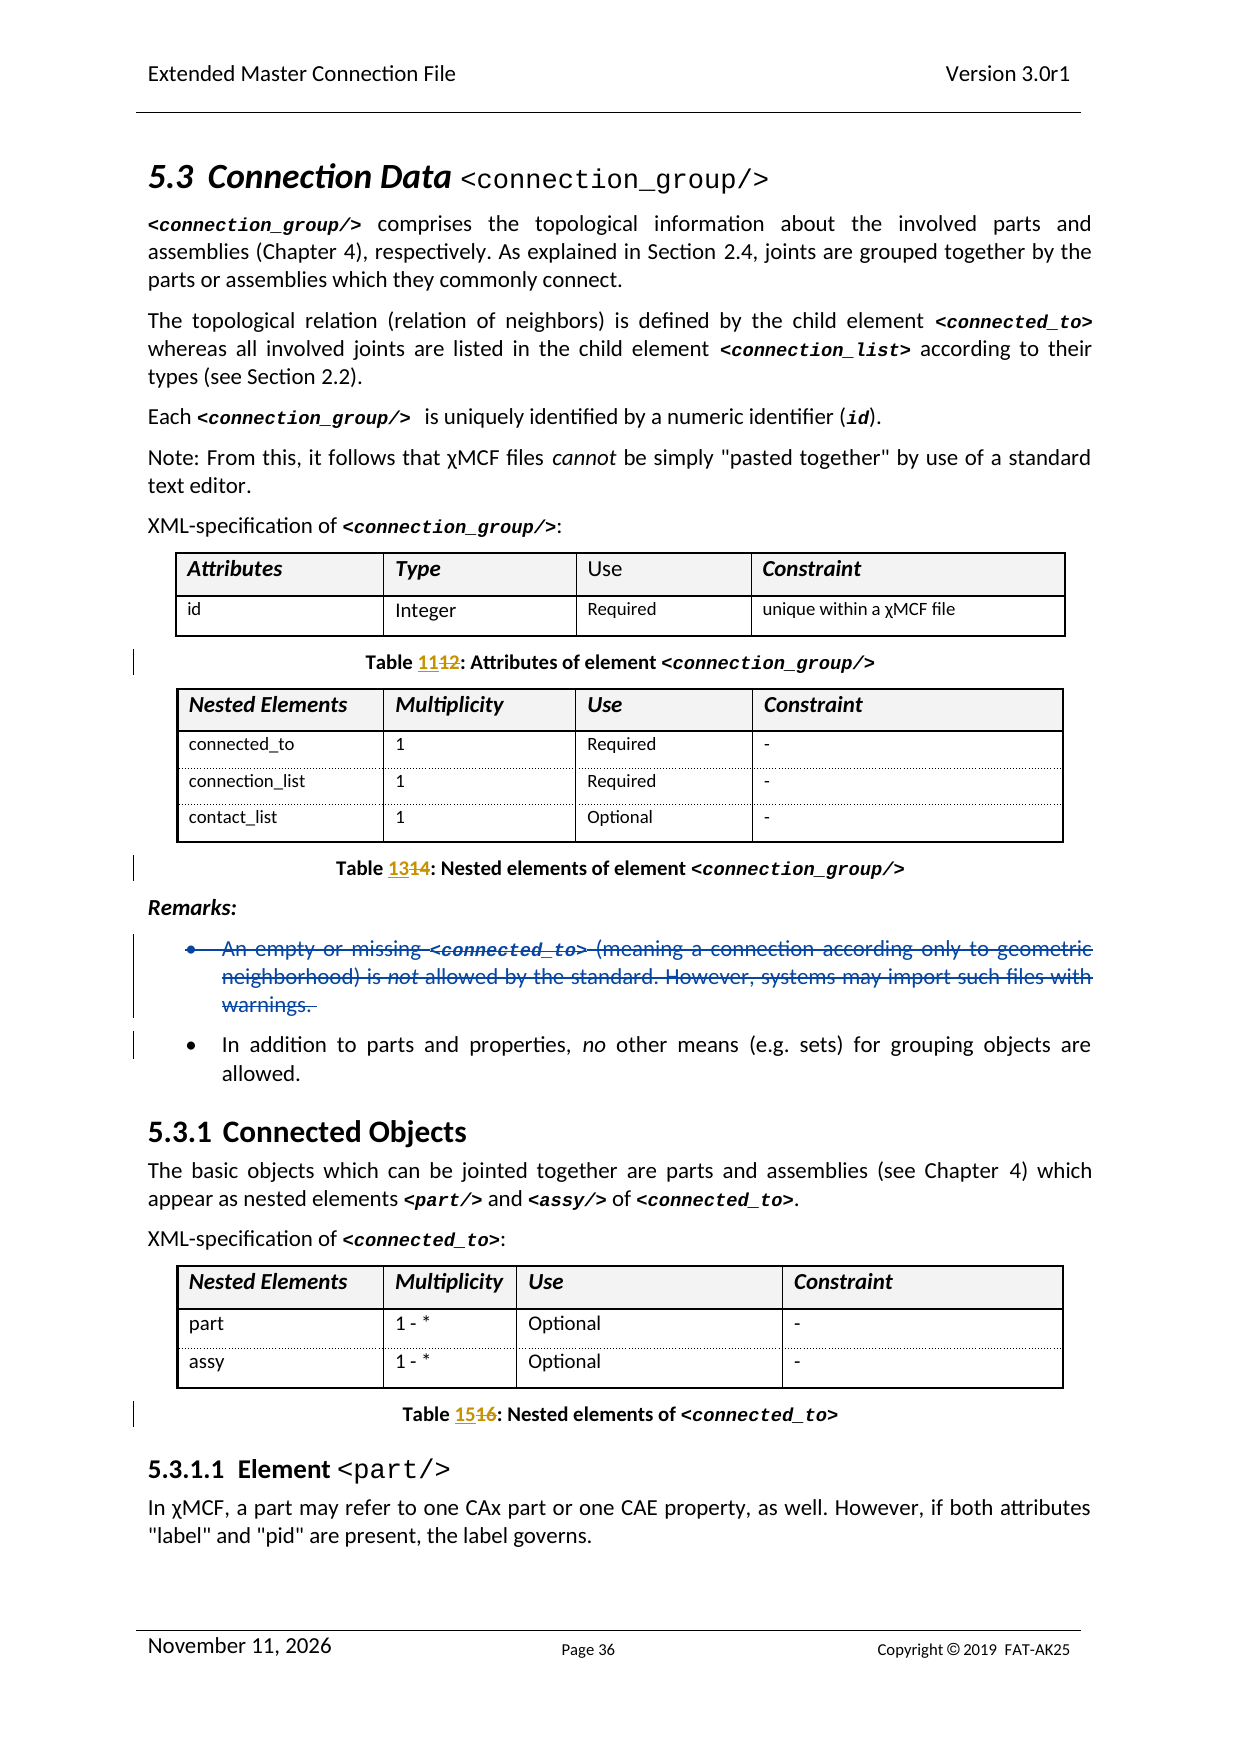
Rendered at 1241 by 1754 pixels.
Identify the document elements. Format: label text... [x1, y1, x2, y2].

text Table : Attributes of element <connection_group/> [148, 649, 1092, 675]
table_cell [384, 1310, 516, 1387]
text Remarks: [148, 893, 1092, 922]
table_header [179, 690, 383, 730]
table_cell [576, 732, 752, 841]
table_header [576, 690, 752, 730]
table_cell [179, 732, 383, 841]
subtitle Element <part/> [148, 1452, 1092, 1486]
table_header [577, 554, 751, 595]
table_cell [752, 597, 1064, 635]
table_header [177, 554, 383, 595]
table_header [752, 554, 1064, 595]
text The topological relation (relation of neighbors) is defined by the child element <connected_to> whereas all involved joints are listed in the child element <connection_list> according to their types (see Section 2.2). [148, 306, 1092, 390]
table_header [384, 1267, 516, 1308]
subtitle Connected Objects [148, 1112, 1092, 1150]
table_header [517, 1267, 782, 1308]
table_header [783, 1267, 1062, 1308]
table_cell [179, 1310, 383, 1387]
text Table : Nested elements of element <connection_group/> [148, 855, 1092, 881]
text Each <connection_group/> is uniquely identified by a numeric identifier (id). [148, 402, 1092, 431]
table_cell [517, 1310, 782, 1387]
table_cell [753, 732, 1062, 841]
list In addition to parts and properties, no other means (e.g. sets) for grouping objects are allowed. [185, 1031, 1092, 1087]
text Note: From this, it follows that χMCF files cannot be simply "pasted together" by use of a standard text editor. [148, 443, 1092, 499]
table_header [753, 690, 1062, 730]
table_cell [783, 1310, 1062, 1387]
text In χMCF, a part may refer to one CAx part or one CAE property, as well. However, if both attributes "label" and "pid" are present, the label governs. [148, 1493, 1092, 1549]
text XML-specification of <connected_to>: [148, 1224, 1092, 1253]
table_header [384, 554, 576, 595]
text Table : Nested elements of <connected_to> [148, 1401, 1092, 1427]
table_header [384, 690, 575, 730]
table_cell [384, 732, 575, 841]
text <connection_group/> comprises the topological information about the involved parts and assemblies (Chapter 4), respectively. As explained in Section 2.4, joints are grouped together by the parts or assemblies which they commonly connect. [148, 209, 1092, 293]
text The basic objects which can be jointed together are parts and assemblies (see Chapter 4) which appear as nested elements <part/> and <assy/> of <connected_to>. [148, 1156, 1092, 1212]
subtitle Connection Data <connection_group/> [148, 154, 1092, 197]
text XML-specification of <connection_group/>: [148, 512, 1092, 539]
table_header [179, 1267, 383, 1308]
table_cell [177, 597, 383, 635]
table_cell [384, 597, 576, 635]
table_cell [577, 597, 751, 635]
